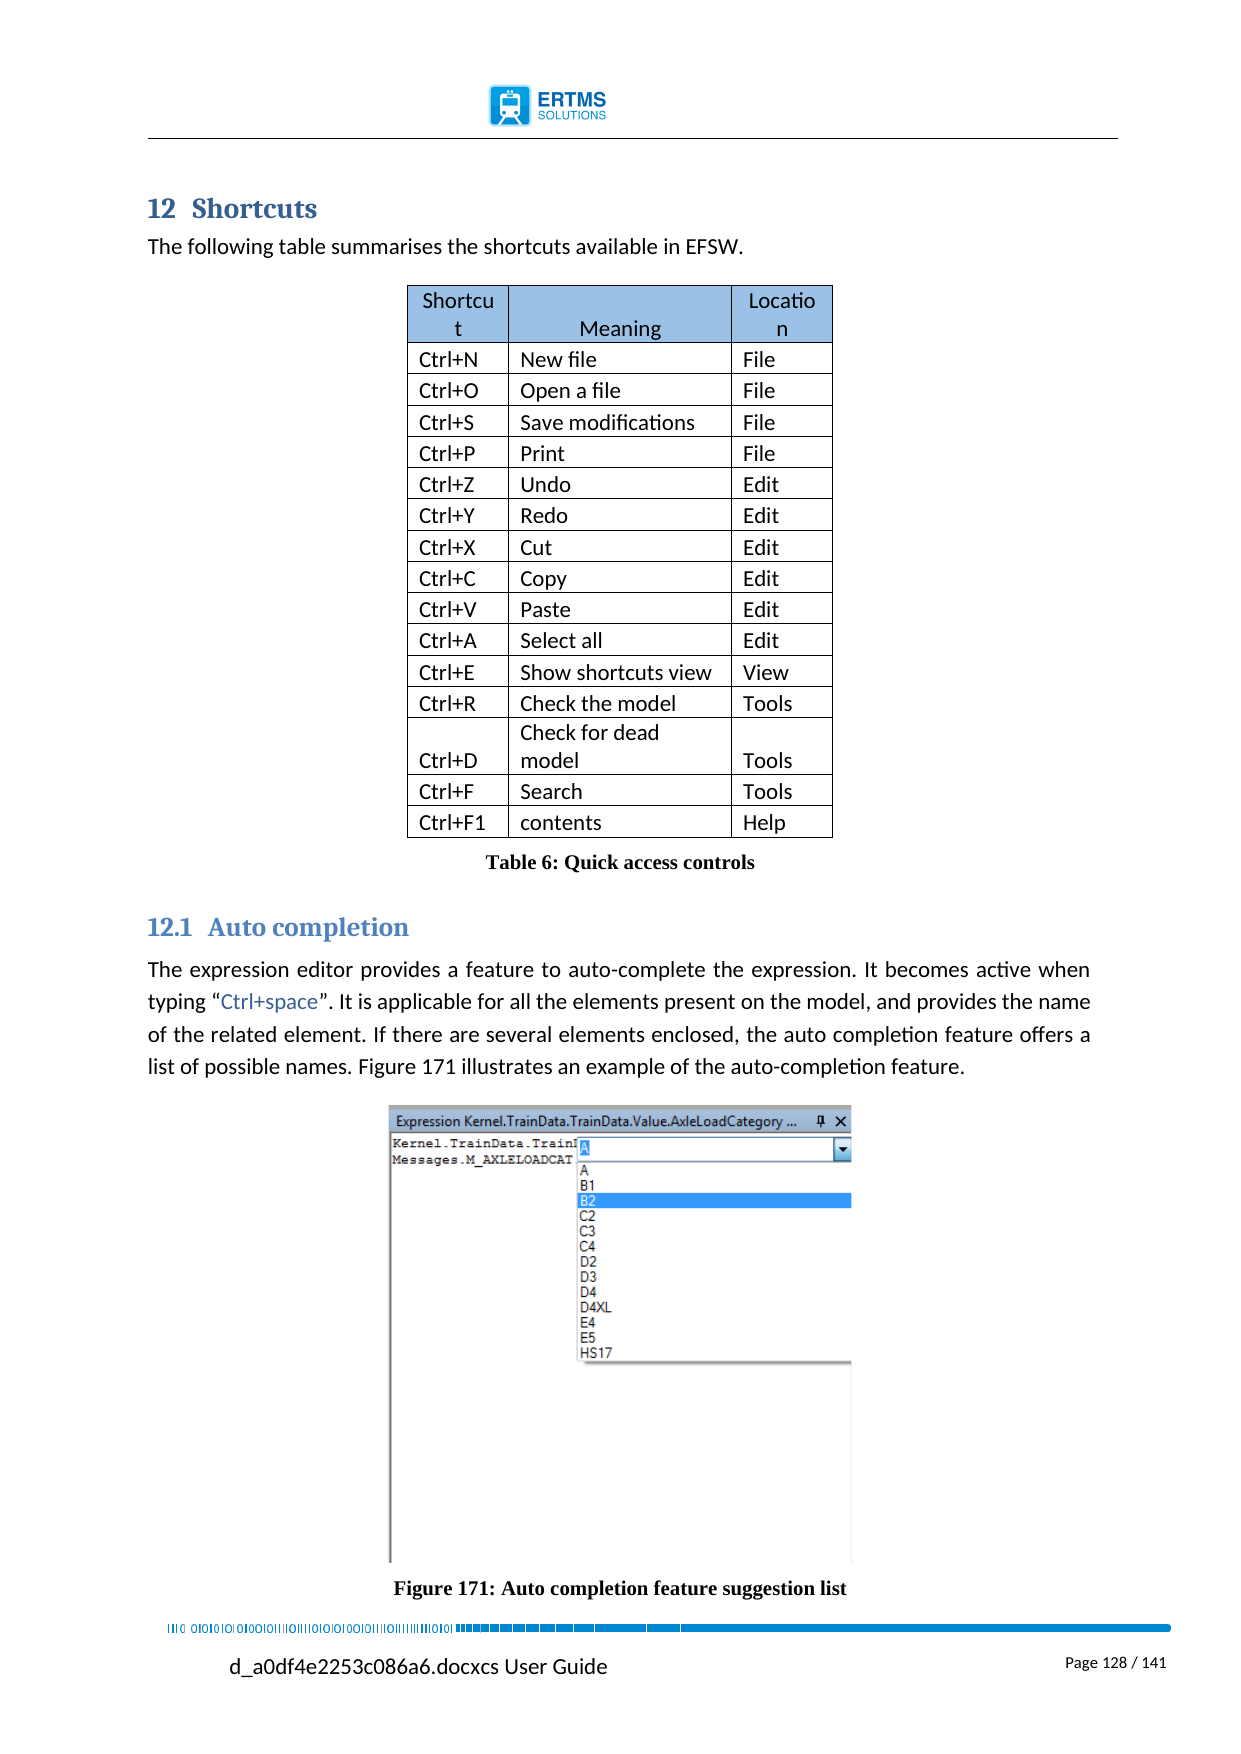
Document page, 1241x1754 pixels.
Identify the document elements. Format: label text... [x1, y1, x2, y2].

table_cell Ctrl+Y [408, 499, 508, 529]
table_cell Show shortcuts view [509, 656, 731, 686]
table_cell Ctrl+P [408, 437, 508, 467]
table_cell Ctrl+C [408, 562, 508, 592]
subtitle Shortcuts [148, 192, 1093, 226]
table_cell Edit [732, 499, 832, 529]
table_cell Ctrl+E [408, 656, 508, 686]
table_cell Paste [509, 593, 731, 623]
text Figure 171: Auto completion feature suggestion list [148, 1576, 1093, 1599]
text The expression editor provides a feature to auto-complete the expression. It becomes active when typing “Ctrl+space”. It is applicable for all the elements present on the model, and provides the name of the related element. If there are several elements enclosed, the auto completion feature offers a list of possible names. Figure 167 illustrates an example of the auto-completion feature. [148, 955, 1093, 1080]
table_cell Edit [732, 468, 832, 498]
table_cell Ctrl+O [408, 374, 508, 404]
table_cell Ctrl+D [408, 718, 508, 774]
picture [167, 1624, 1171, 1633]
picture [477, 73, 617, 138]
table_cell contents [509, 806, 731, 837]
table_cell Undo [509, 468, 731, 498]
table_cell Check for dead model [509, 718, 731, 774]
table_cell Check the model [509, 687, 731, 717]
table_cell Tools [732, 687, 832, 717]
table_header Meaning [509, 286, 731, 342]
table_cell Ctrl+A [408, 624, 508, 654]
table_cell Copy [509, 562, 731, 592]
table_cell Open a file [509, 374, 731, 404]
table_cell Ctrl+X [408, 531, 508, 561]
table_cell Redo [509, 499, 731, 529]
table_cell Search [509, 775, 731, 805]
text The following table summarises the shortcuts available in EFSW. [148, 232, 1093, 260]
table_cell Edit [732, 593, 832, 623]
table_header Shortcut [408, 286, 508, 342]
table_cell Ctrl+V [408, 593, 508, 623]
picture [388, 1105, 852, 1563]
table_cell Edit [732, 624, 832, 654]
table_cell File [732, 437, 832, 467]
table_cell Help [732, 806, 832, 837]
table_cell Tools [732, 718, 832, 774]
table_cell Tools [732, 775, 832, 805]
table_header Location [732, 286, 832, 342]
table_cell Print [509, 437, 731, 467]
table_cell Edit [732, 531, 832, 561]
table_cell Ctrl+F1 [408, 806, 508, 837]
table_cell Save modifications [509, 406, 731, 436]
table_cell Edit [732, 562, 832, 592]
table_cell File [732, 374, 832, 404]
table_cell Ctrl+N [408, 343, 508, 373]
table_cell Ctrl+S [408, 406, 508, 436]
table_cell File [732, 406, 832, 436]
text Table 6: Quick access controls [148, 850, 1093, 874]
table_cell New file [509, 343, 731, 373]
table_cell Ctrl+R [408, 687, 508, 717]
table_cell Ctrl+F [408, 775, 508, 805]
table_cell Select all [509, 624, 731, 654]
table_cell Ctrl+Z [408, 468, 508, 498]
table_cell View [732, 656, 832, 686]
table_cell File [732, 343, 832, 373]
subtitle Auto completion [148, 912, 1093, 943]
table_cell Cut [509, 531, 731, 561]
